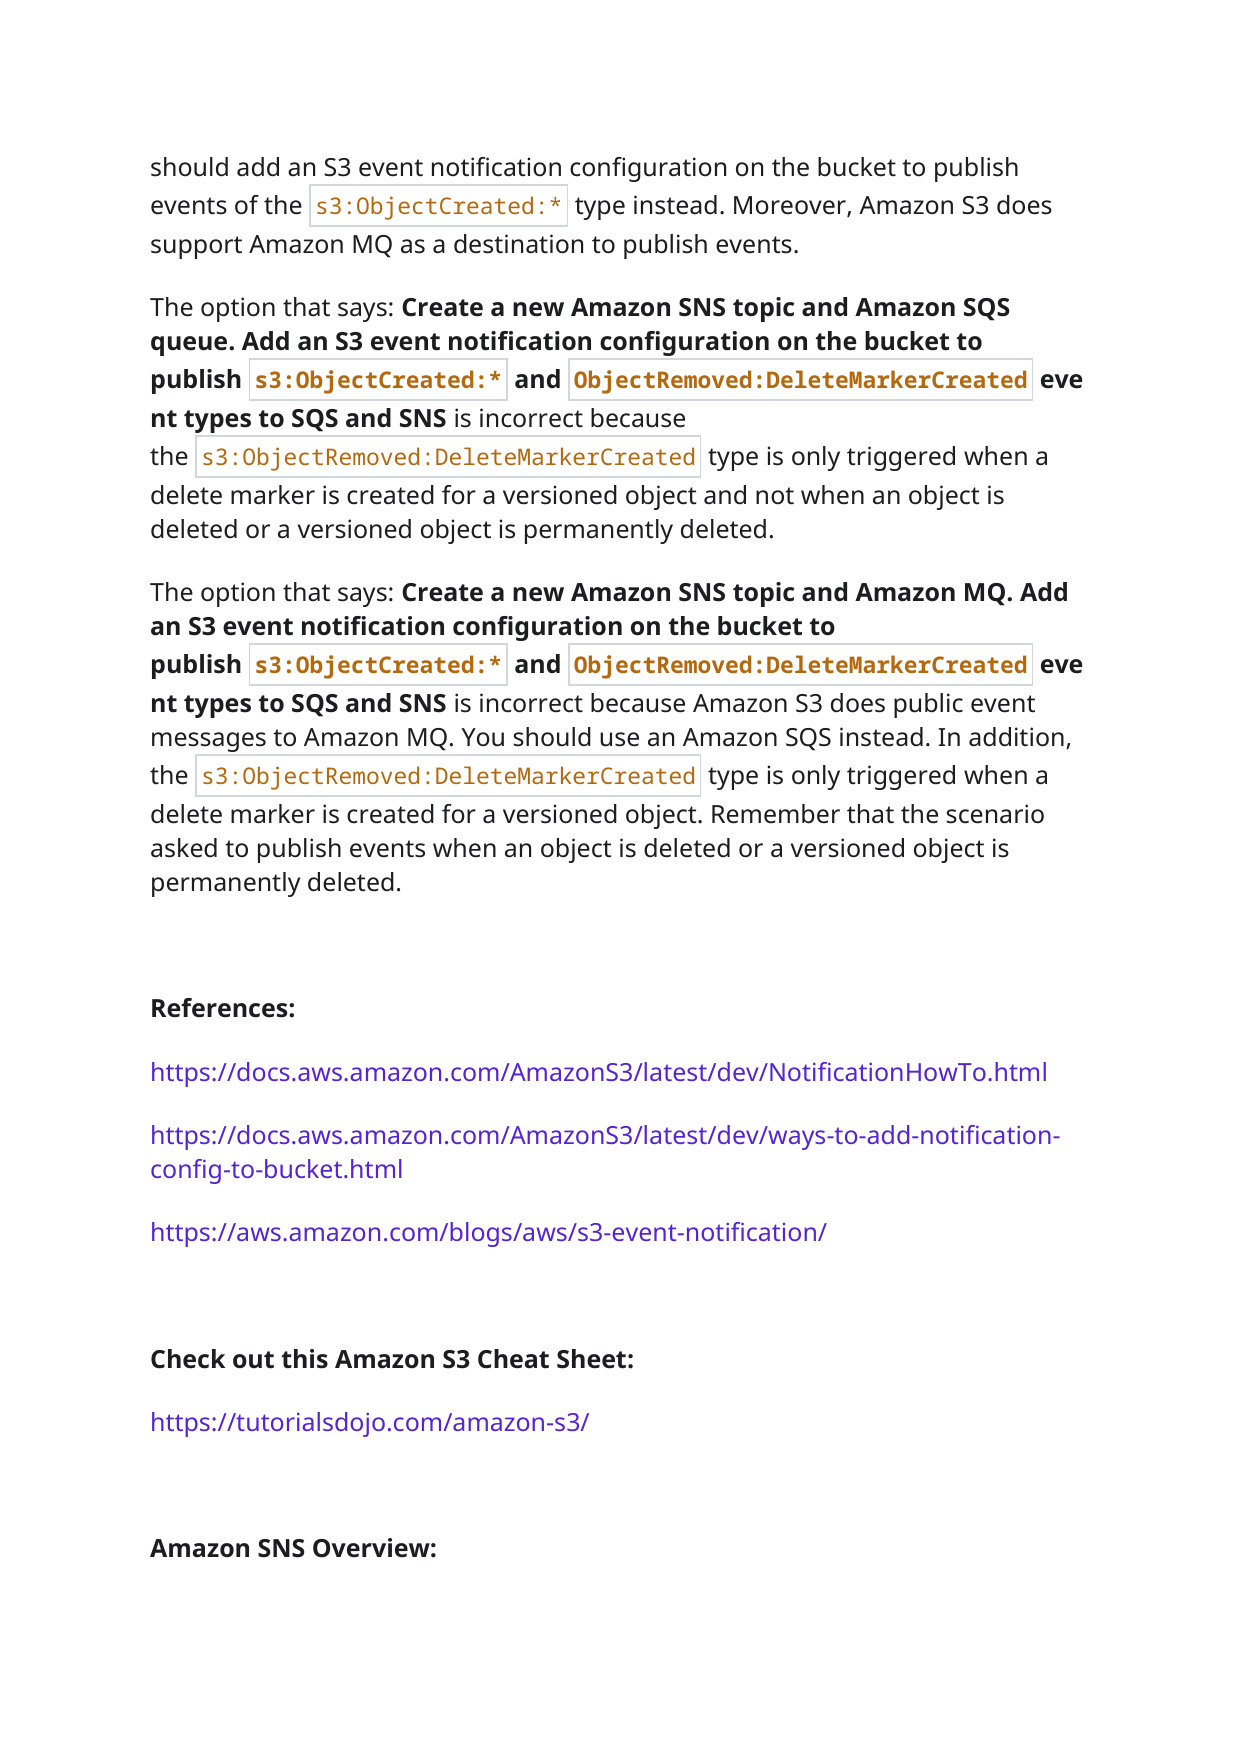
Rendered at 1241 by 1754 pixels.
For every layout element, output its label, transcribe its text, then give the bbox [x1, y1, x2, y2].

text Check out this Amazon S3 Cheat Sheet: [150, 1341, 1090, 1375]
text https://tutorialsdojo.com/amazon-s3/ [150, 1404, 1090, 1439]
text https://docs.aws.amazon.com/AmazonS3/latest/dev/NotificationHowTo.html [150, 1054, 1090, 1088]
text https://docs.aws.amazon.com/AmazonS3/latest/dev/ways-to-add-notification-config-to-bucket.html [150, 1118, 1090, 1186]
text The option that says: Create a new Amazon SNS topic and Amazon MQ. Add an S3 event notification configuration on the bucket to publish s3:ObjectCreated:* and ObjectRemoved:DeleteMarkerCreated event types to SQS and SNS is incorrect because Amazon S3 does public event messages to Amazon MQ. You should use an Amazon SQS instead. In addition, the s3:ObjectRemoved:DeleteMarkerCreated type is only triggered when a delete marker is created for a versioned object. Remember that the scenario asked to publish events when an object is deleted or a versioned object is permanently deleted. [150, 575, 1090, 899]
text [150, 150, 1090, 261]
text Amazon SNS Overview: [150, 1531, 1090, 1565]
text https://aws.amazon.com/blogs/aws/s3-event-notification/ [150, 1215, 1090, 1249]
text References: [150, 991, 1090, 1025]
text The option that says: Create a new Amazon SNS topic and Amazon SQS queue. Add an S3 event notification configuration on the bucket to publish s3:ObjectCreated:* and ObjectRemoved:DeleteMarkerCreated event types to SQS and SNS is incorrect because the s3:ObjectRemoved:DeleteMarkerCreated type is only triggered when a delete marker is created for a versioned object and not when an object is deleted or a versioned object is permanently deleted. [150, 290, 1090, 546]
